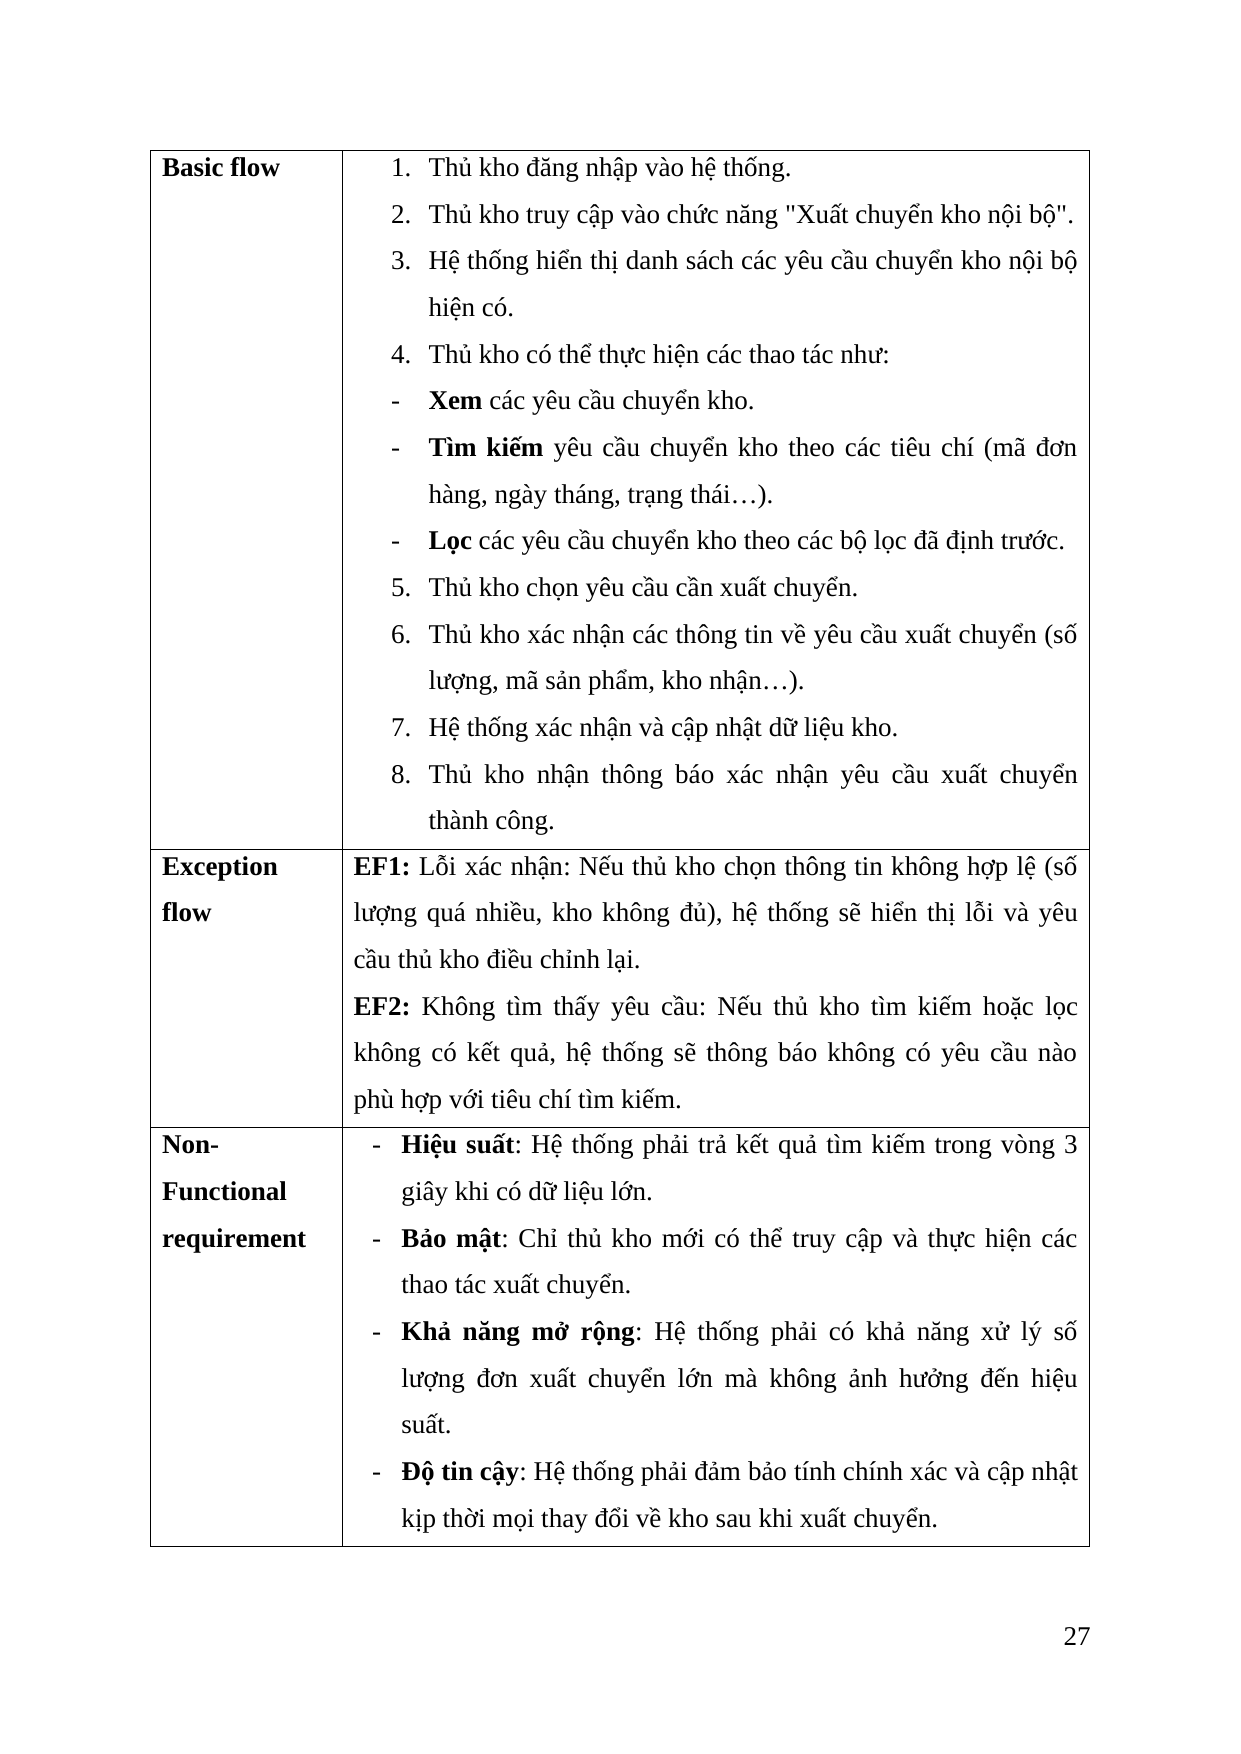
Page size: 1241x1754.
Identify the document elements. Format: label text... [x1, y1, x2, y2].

table_cell Hiệu suất: Hệ thống phải trả kết quả tìm kiếm trong vòng 3 giây khi có dữ liệu lớn. Bảo mật: Chỉ thủ kho mới có thể truy cập và thực hiện các thao tác xuất chuyển. Khả năng mở rộng: Hệ thống phải có khả năng xử lý số lượng đơn xuất chuyển lớn mà không ảnh hưởng đến hiệu suất. Độ tin cậy: Hệ thống phải đảm bảo tính chính xác và cập nhật kịp thời mọi thay đổi về kho sau khi xuất chuyển. [343, 1128, 1089, 1546]
table_cell Basic flow [151, 151, 342, 849]
table_cell Thủ kho đăng nhập vào hệ thống. Thủ kho truy cập vào chức năng "Xuất chuyển kho nội bộ". Hệ thống hiển thị danh sách các yêu cầu chuyển kho nội bộ hiện có. Thủ kho có thể thực hiện các thao tác như: Xem các yêu cầu chuyển kho. Tìm kiếm yêu cầu chuyển kho theo các tiêu chí (mã đơn hàng, ngày tháng, trạng thái…). Lọc các yêu cầu chuyển kho theo các bộ lọc đã định trước. Thủ kho chọn yêu cầu cần xuất chuyển. Thủ kho xác nhận các thông tin về yêu cầu xuất chuyển (số lượng, mã sản phẩm, kho nhận…). Hệ thống xác nhận và cập nhật dữ liệu kho. Thủ kho nhận thông báo xác nhận yêu cầu xuất chuyển thành công. [343, 151, 1089, 849]
table_cell Non-Functional requirement [151, 1128, 342, 1546]
table_cell Exception flow [151, 850, 342, 1127]
table_cell EF1: Lỗi xác nhận: Nếu thủ kho chọn thông tin không hợp lệ (số lượng quá nhiều, kho không đủ), hệ thống sẽ hiển thị lỗi và yêu cầu thủ kho điều chỉnh lại. EF2: Không tìm thấy yêu cầu: Nếu thủ kho tìm kiếm hoặc lọc không có kết quả, hệ thống sẽ thông báo không có yêu cầu nào phù hợp với tiêu chí tìm kiếm. [343, 850, 1089, 1127]
